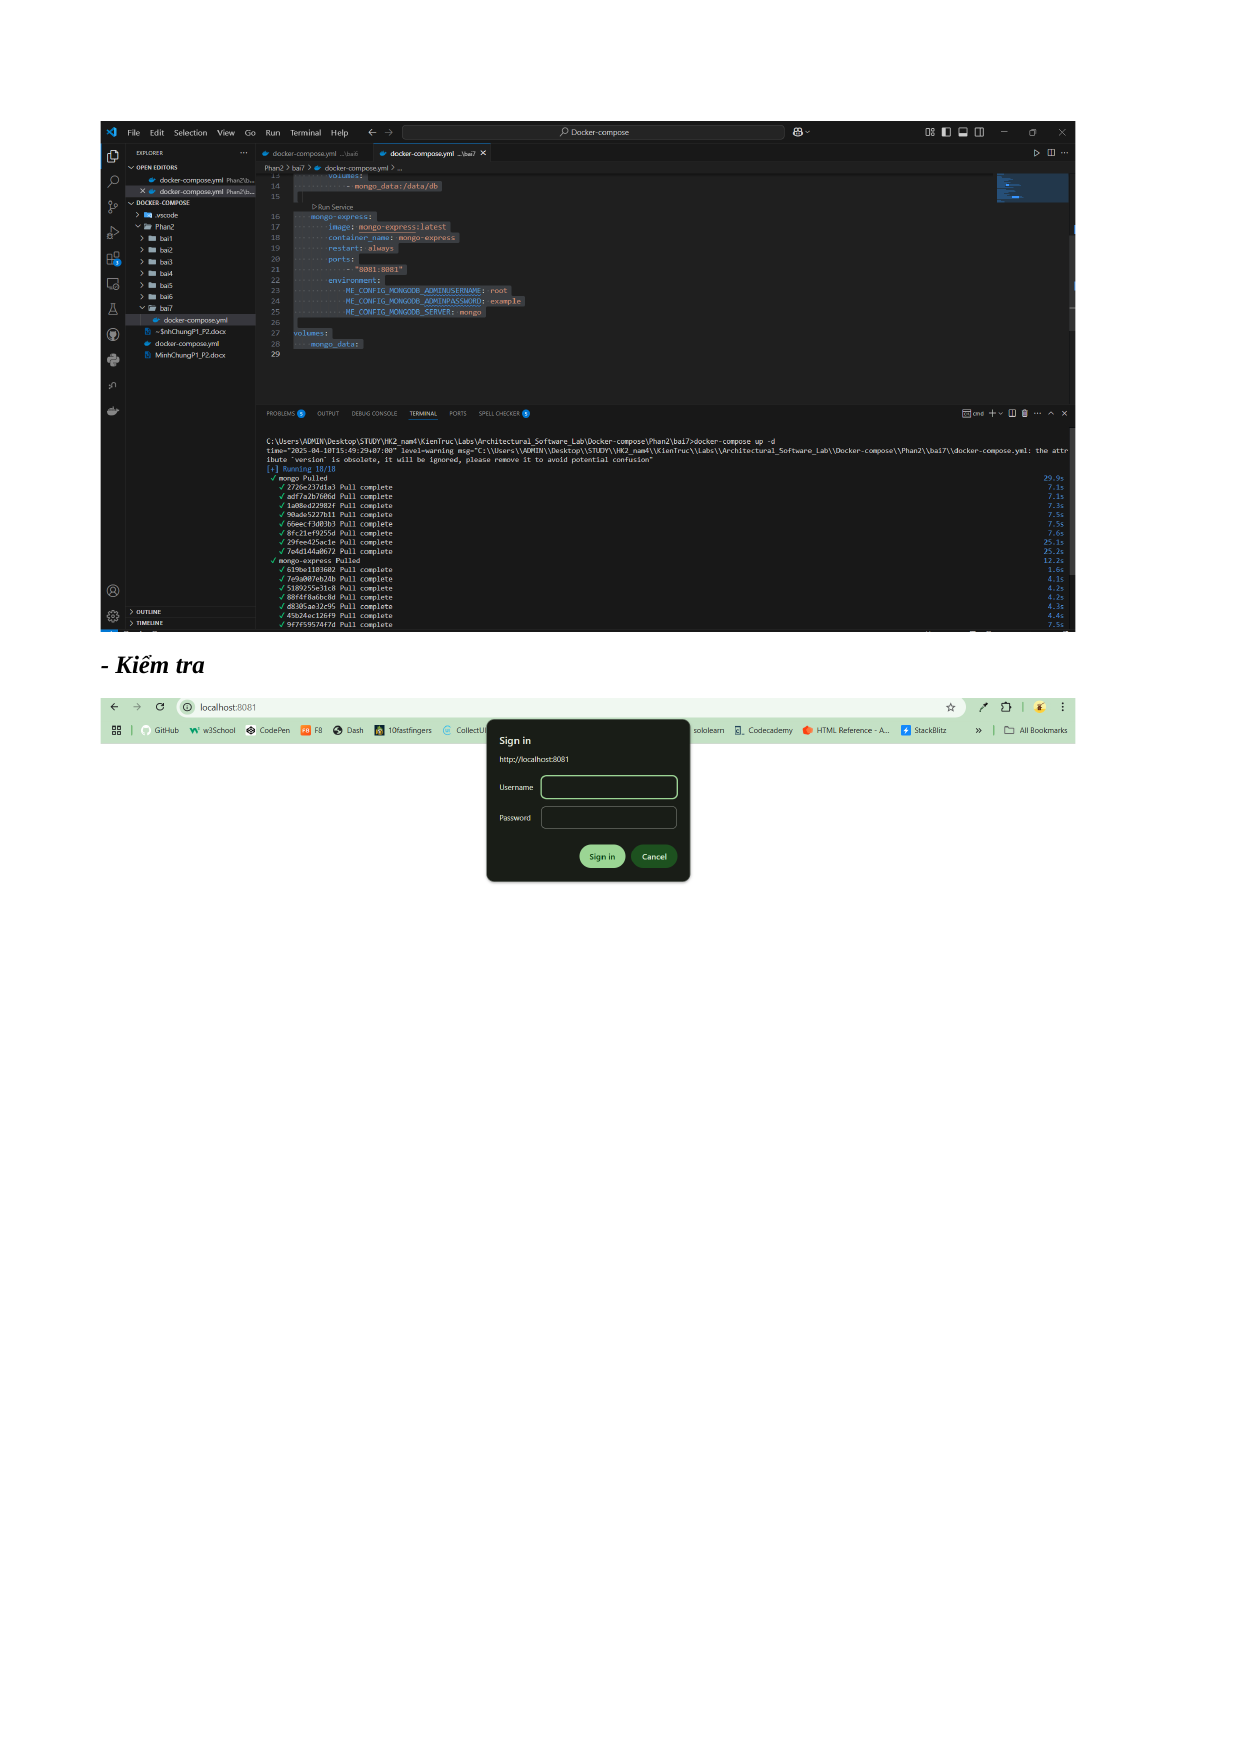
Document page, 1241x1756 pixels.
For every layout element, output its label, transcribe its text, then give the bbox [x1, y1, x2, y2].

picture [100, 121, 1076, 632]
picture [100, 698, 1076, 897]
text - Kiểm tra [101, 650, 1087, 679]
